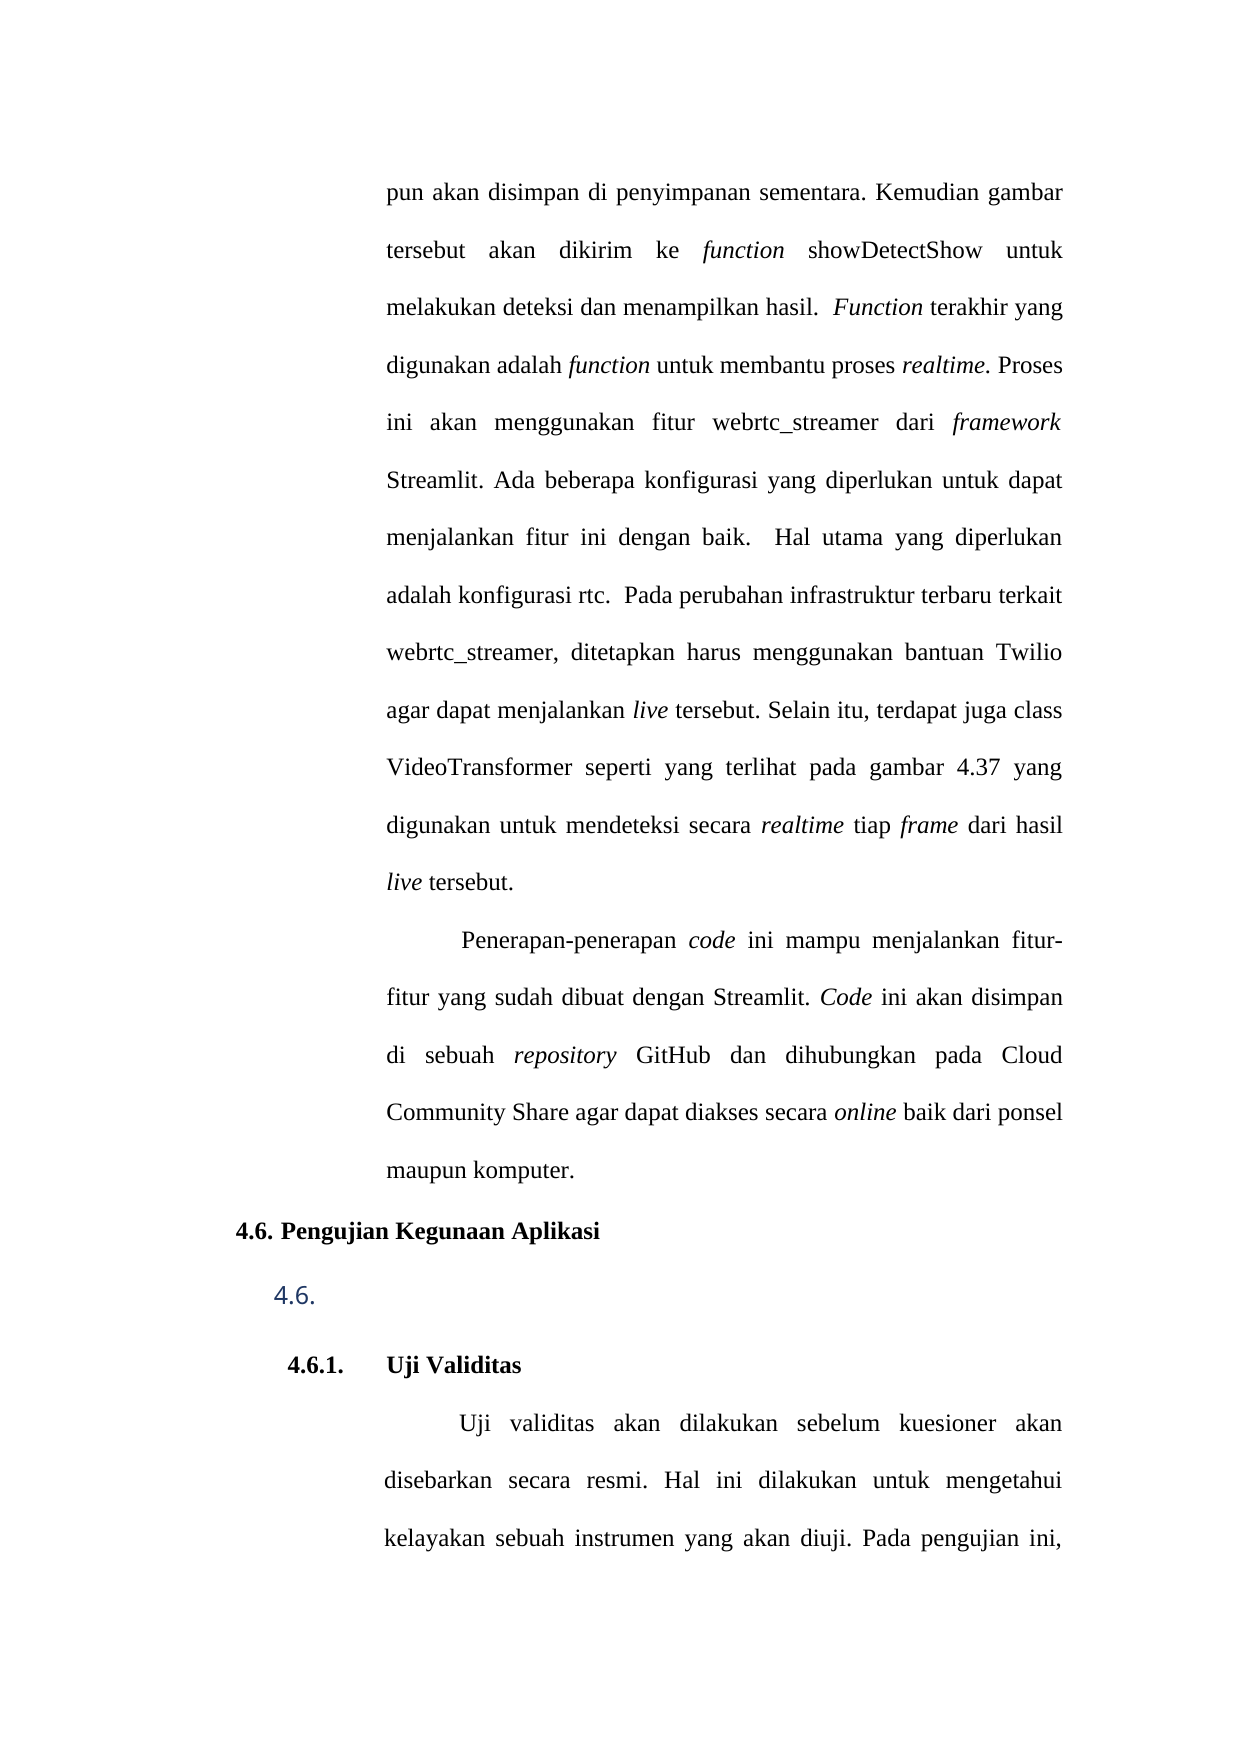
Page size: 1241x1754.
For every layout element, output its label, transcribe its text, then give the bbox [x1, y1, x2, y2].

subtitle Pengujian Kegunaan Aplikasi [236, 1216, 1063, 1245]
subtitle Uji Validitas [287, 1350, 1063, 1379]
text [386, 177, 1063, 896]
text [384, 1408, 1063, 1552]
text Penerapan-penerapan code ini mampu menjalankan fitur-fitur yang sudah dibuat dengan Streamlit. Code ini akan disimpan di sebuah repository GitHub dan dihubungkan pada Cloud Community Share agar dapat diakses secara online baik dari ponsel maupun komputer. [386, 925, 1063, 1183]
